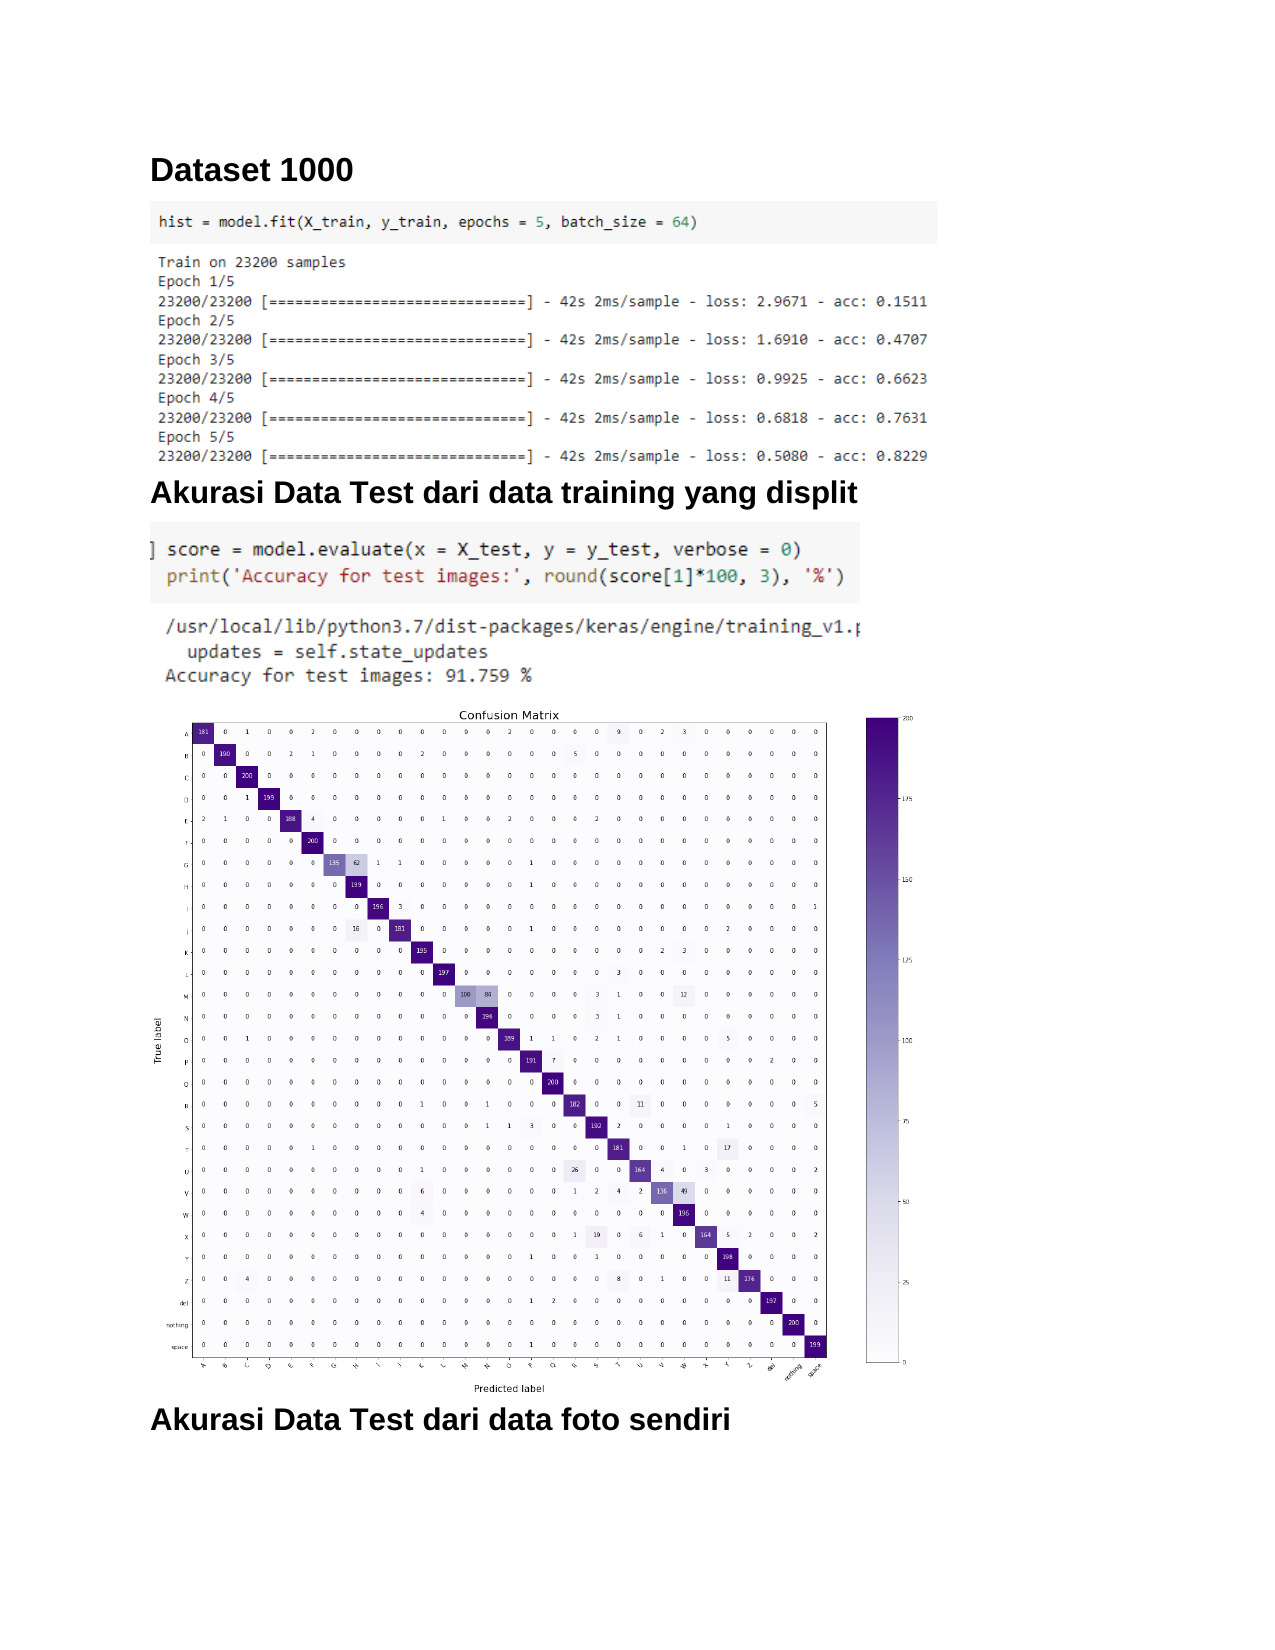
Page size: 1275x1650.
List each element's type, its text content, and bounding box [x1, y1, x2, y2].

text Akurasi Data Test dari data foto sendiri [150, 1401, 1125, 1437]
picture [150, 706, 917, 1397]
text Akurasi Data Test dari data training yang displit [150, 474, 1125, 510]
subtitle Dataset 1000 [150, 150, 1125, 188]
picture [150, 515, 861, 703]
picture [150, 201, 938, 471]
